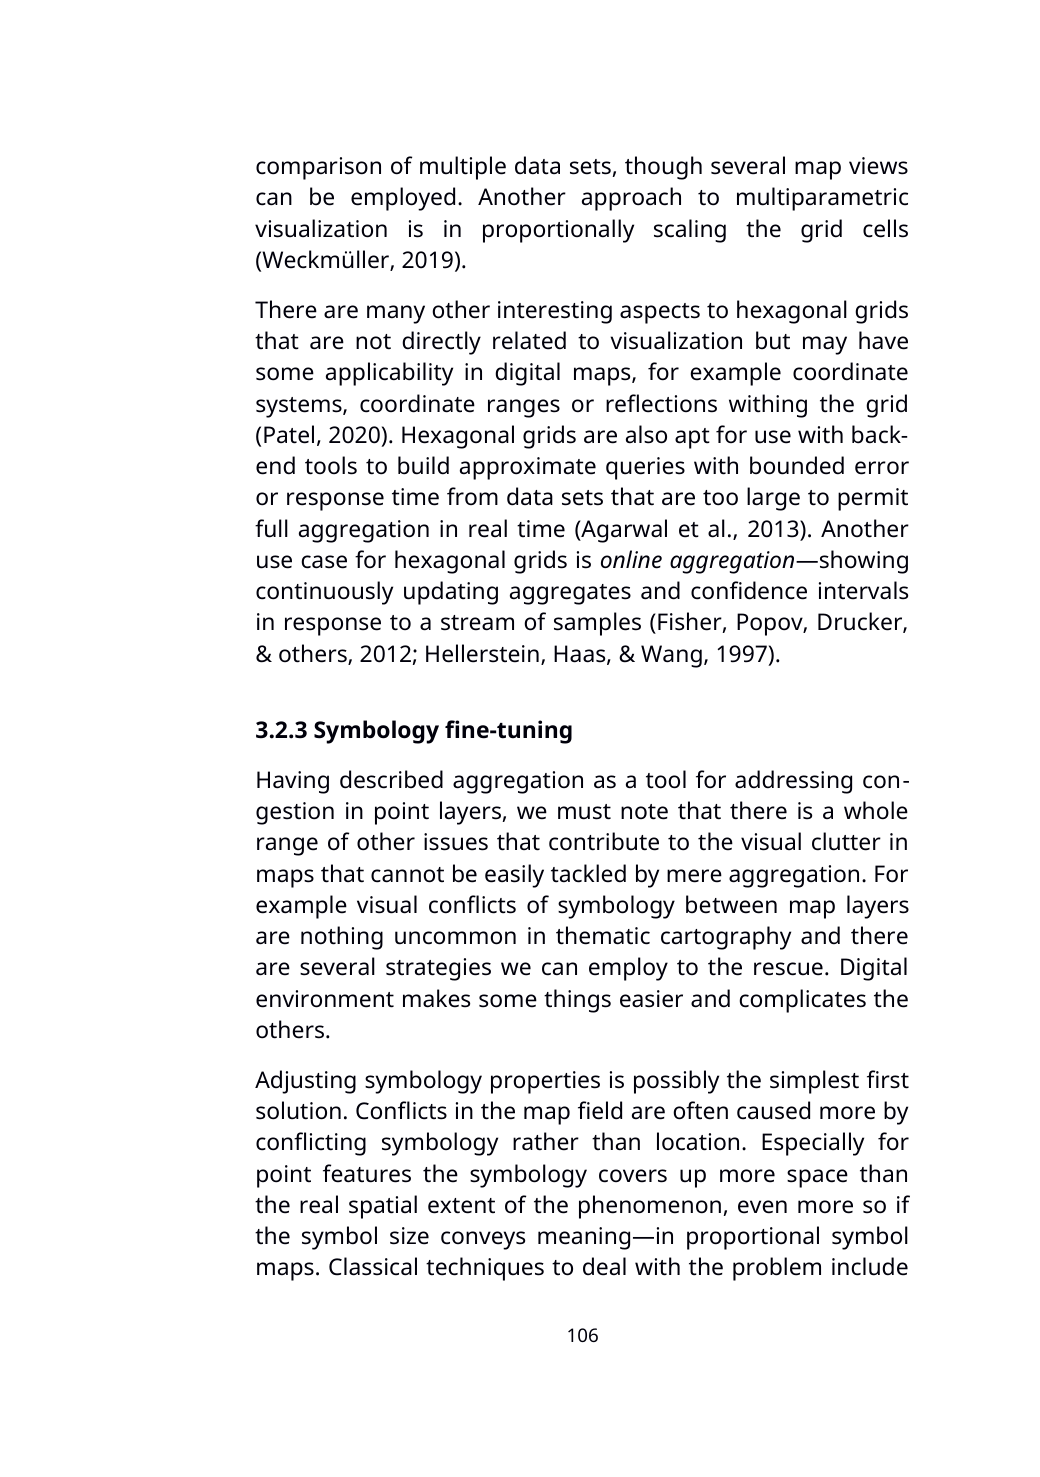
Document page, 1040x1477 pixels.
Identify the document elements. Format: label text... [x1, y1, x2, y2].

text Having described aggregation as a tool for addressing congestion in point layers, we must note that there is a whole range of other issues that contribute to the visual clutter in maps that cannot be easily tackled by mere aggregation. For example visual conflicts of symbology between map layers are nothing uncommon in thematic cartography and there are several strategies we can employ to the rescue. Digital environment makes some things easier and complicates the others. [255, 764, 910, 1045]
subtitle 3.2.3 Symbology fine-tuning [255, 714, 910, 745]
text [255, 150, 910, 275]
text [255, 1064, 910, 1282]
text There are many other interesting aspects to hexagonal grids that are not directly related to visualization but may have some applicability in digital maps, for example coordinate systems, coordinate ranges or reflections withing the grid (Patel, 2020). Hexagonal grids are also apt for use with back-end tools to build approximate queries with bounded error or response time from data sets that are too large to permit full aggregation in real time (Agarwal et al., 2013). Another use case for hexagonal grids is online aggregation—showing continuously updating aggregates and confidence intervals in response to a stream of samples (Fisher, Popov, Drucker, & others, 2012; Hellerstein, Haas, & Wang, 1997). [255, 294, 910, 669]
